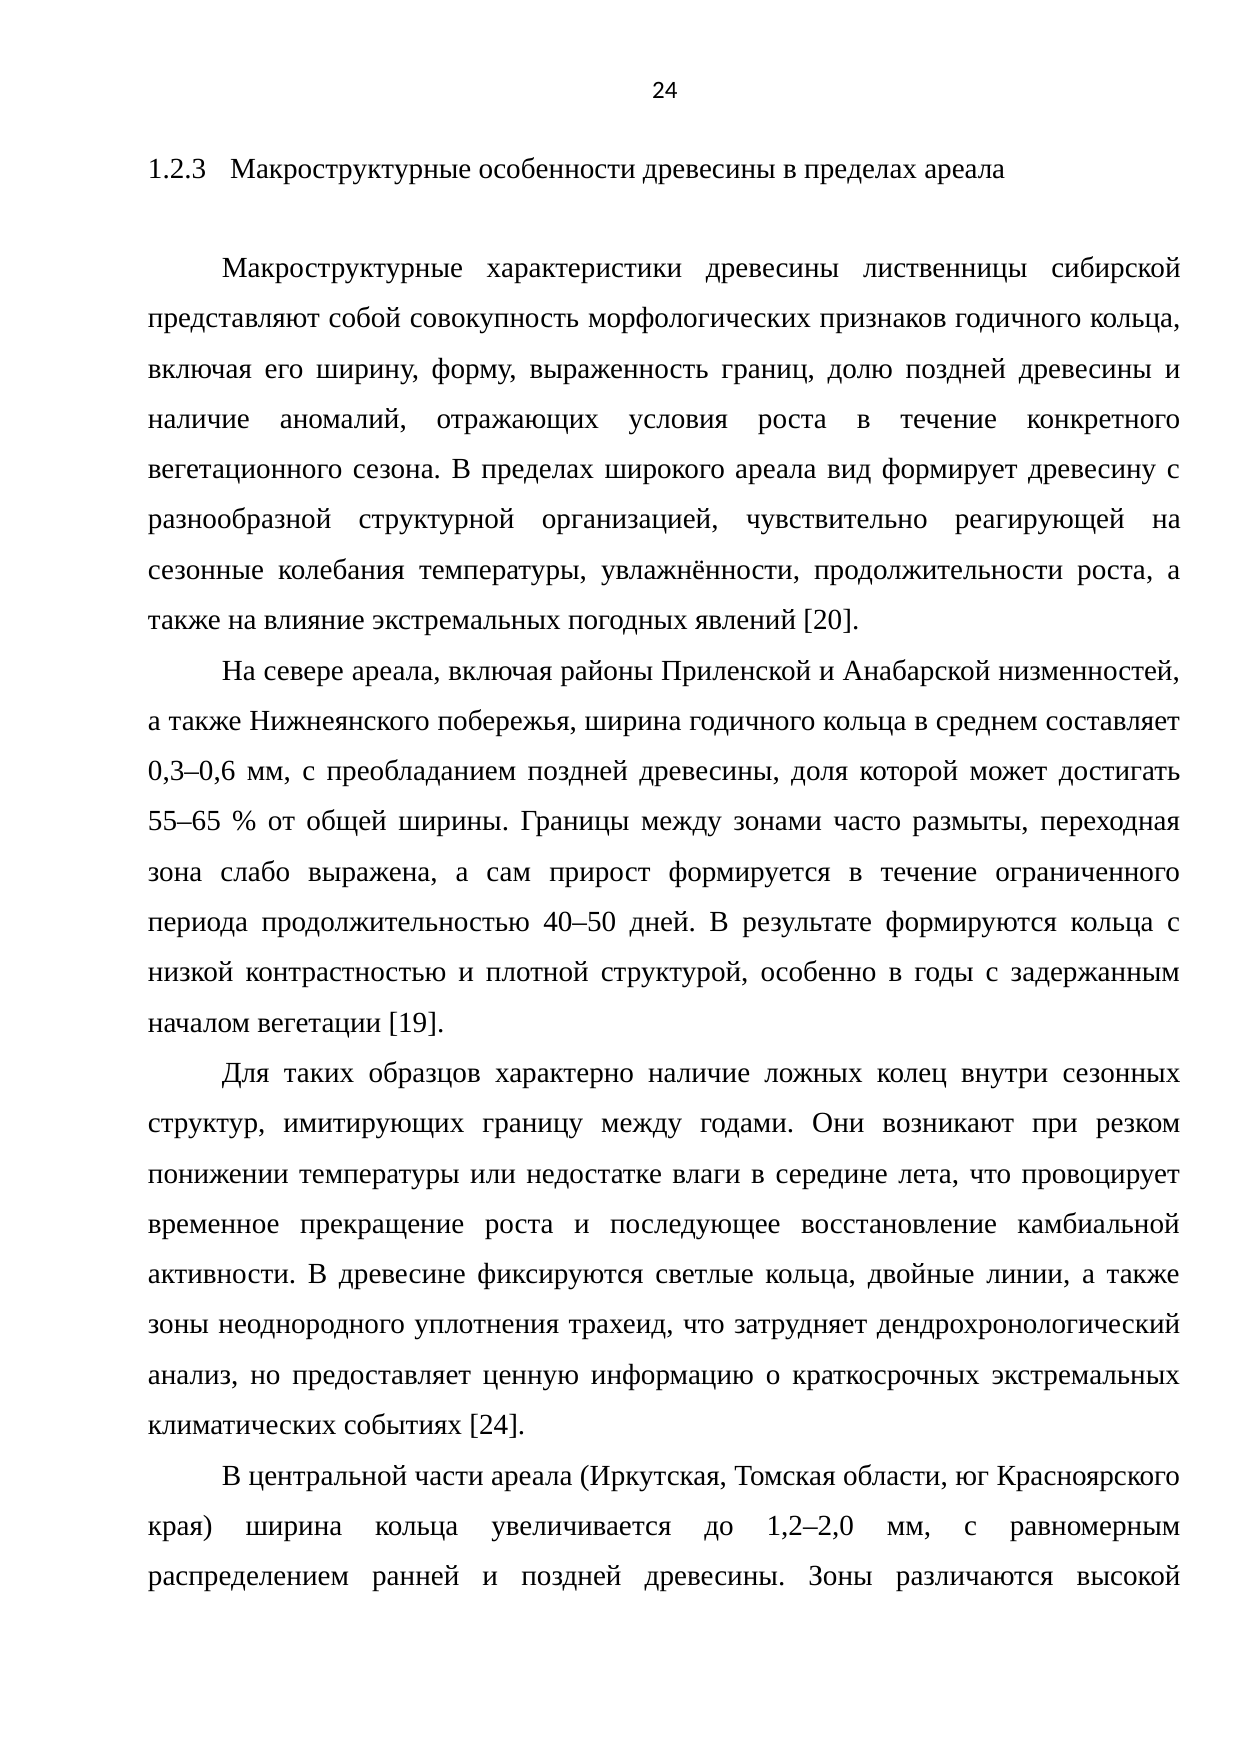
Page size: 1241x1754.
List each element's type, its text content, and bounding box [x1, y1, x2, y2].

text На севере ареала, включая районы Приленской и Анабарской низменностей, а также Нижнеянского побережья, ширина годичного кольца в среднем составляет 0,3–0,6 мм, с преобладанием поздней древесины, доля которой может достигать 55–65 % от общей ширины. Границы между зонами часто размыты, переходная зона слабо выражена, а сам прирост формируется в течение ограниченного периода продолжительностью 40–50 дней. В результате формируются кольца с низкой контрастностью и плотной структурой, особенно в годы с задержанным началом вегетации [19]. [148, 653, 1181, 1038]
subtitle Макроструктурные особенности древесины в пределах ареала [148, 152, 1181, 185]
text Для таких образцов характерно наличие ложных колец внутри сезонных структур, имитирующих границу между годами. Они возникают при резком понижении температуры или недостатке влаги в середине лета, что провоцирует временное прекращение роста и последующее восстановление камбиальной активности. В древесине фиксируются светлые кольца, двойные линии, а также зоны неоднородного уплотнения трахеид, что затрудняет дендрохронологический анализ, но предоставляет ценную информацию о краткосрочных экстремальных климатических событиях [24]. [148, 1055, 1181, 1441]
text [148, 1458, 1181, 1592]
text Макроструктурные характеристики древесины лиственницы сибирской представляют собой совокупность морфологических признаков годичного кольца, включая его ширину, форму, выраженность границ, долю поздней древесины и наличие аномалий, отражающих условия роста в течение конкретного вегетационного сезона. В пределах широкого ареала вид формирует древесину с разнообразной структурной организацией, чувствительно реагирующей на сезонные колебания температуры, увлажнённости, продолжительности роста, а также на влияние экстремальных погодных явлений [20]. [148, 250, 1181, 636]
